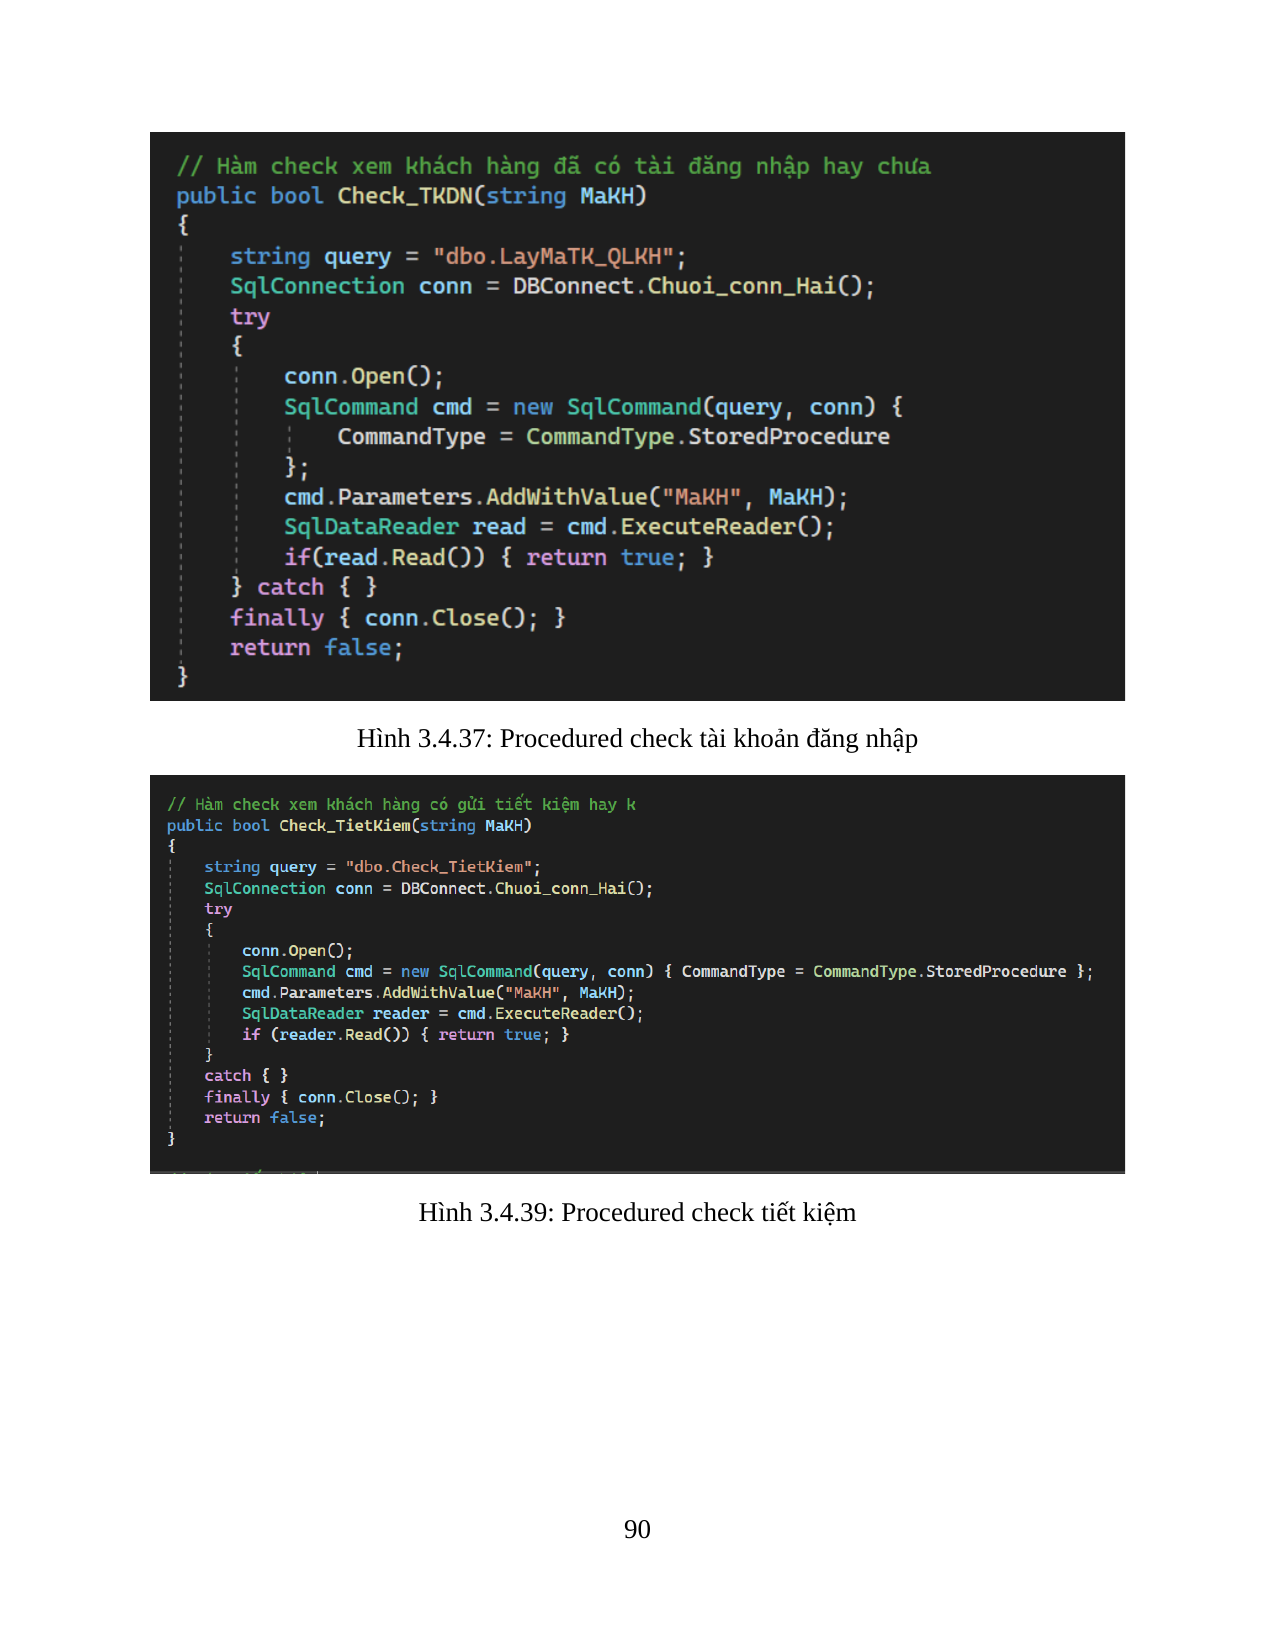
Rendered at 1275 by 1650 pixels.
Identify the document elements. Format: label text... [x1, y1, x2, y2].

text Hình 3.4.39: Procedured check tiết kiệm [150, 1196, 1125, 1227]
picture [150, 775, 1125, 1174]
text Hình 3.4.37: Procedured check tài khoản đăng nhập [150, 722, 1125, 753]
picture [150, 132, 1125, 701]
